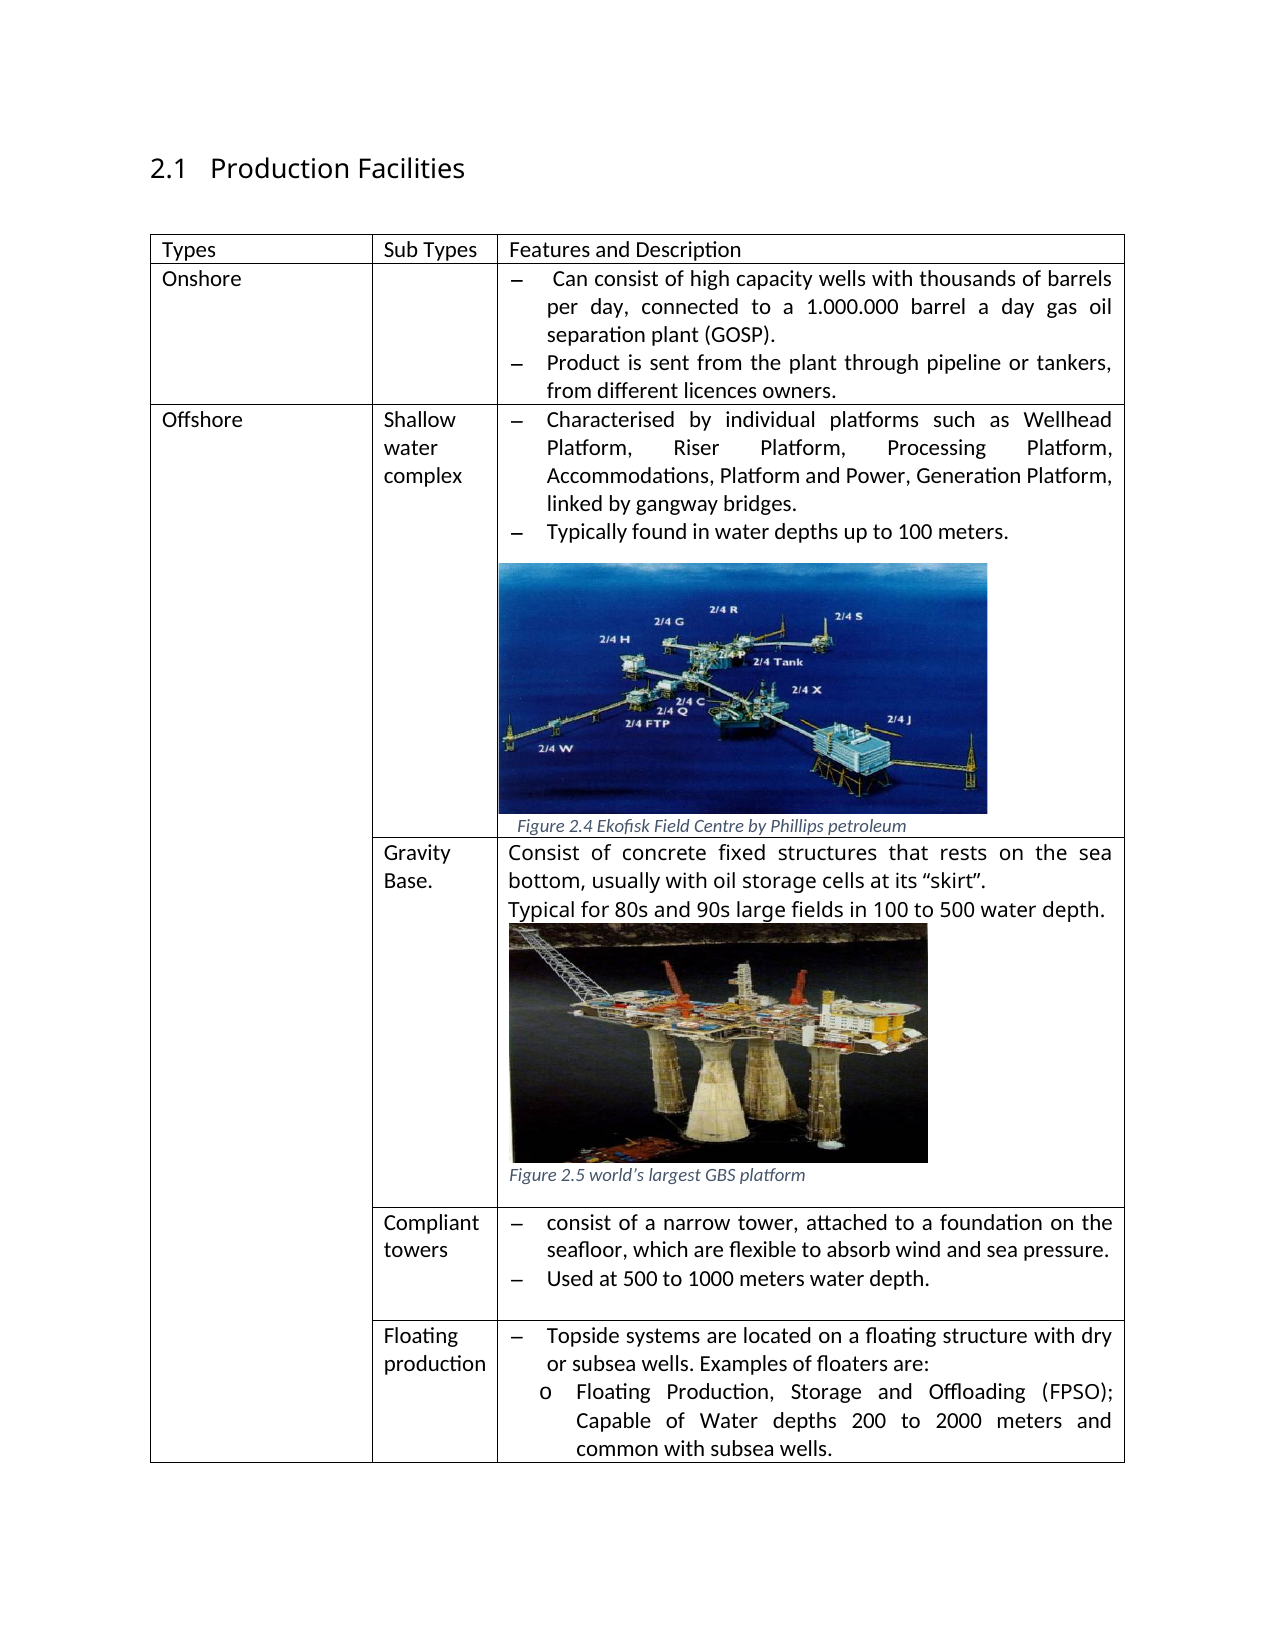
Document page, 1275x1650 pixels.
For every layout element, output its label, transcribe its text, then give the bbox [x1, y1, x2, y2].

table_cell Onshore [151, 264, 372, 404]
table_cell Floating production [373, 1321, 497, 1462]
table_cell Offshore [151, 405, 372, 1462]
table_cell Characterised by individual platforms such as Wellhead Platform, Riser Platform, Processing Platform, Accommodations, Platform and Power, Generation Platform, linked by gangway bridges. Typically found in water depths up to 100 meters. [498, 405, 1124, 837]
table_header Sub Types [373, 235, 497, 263]
table_cell Shallow water complex [373, 405, 497, 837]
table_cell consist of a narrow tower, attached to a foundation on the seafloor, which are flexible to absorb wind and sea pressure. Used at 500 to 1000 meters water depth. [498, 1208, 1124, 1320]
table_header Features and Description [498, 235, 1124, 263]
table_cell Gravity Base. [373, 838, 497, 1207]
table_cell Can consist of high capacity wells with thousands of barrels per day, connected to a 1.000.000 barrel a day gas oil separation plant (GOSP). Product is sent from the plant through pipeline or tankers, from different licences owners. [498, 264, 1124, 404]
table_cell Consist of concrete fixed structures that rests on the sea bottom, usually with oil storage cells at its “skirt”. Typical for 80s and 90s large fields in 100 to 500 water depth. Figure 2.5 world’s largest GBS platform [498, 838, 1124, 1207]
subtitle Production Facilities [150, 150, 1125, 187]
table_cell Compliant towers [373, 1208, 497, 1320]
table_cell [498, 1321, 1124, 1462]
table_cell [373, 264, 497, 404]
table_header Types [151, 235, 372, 263]
